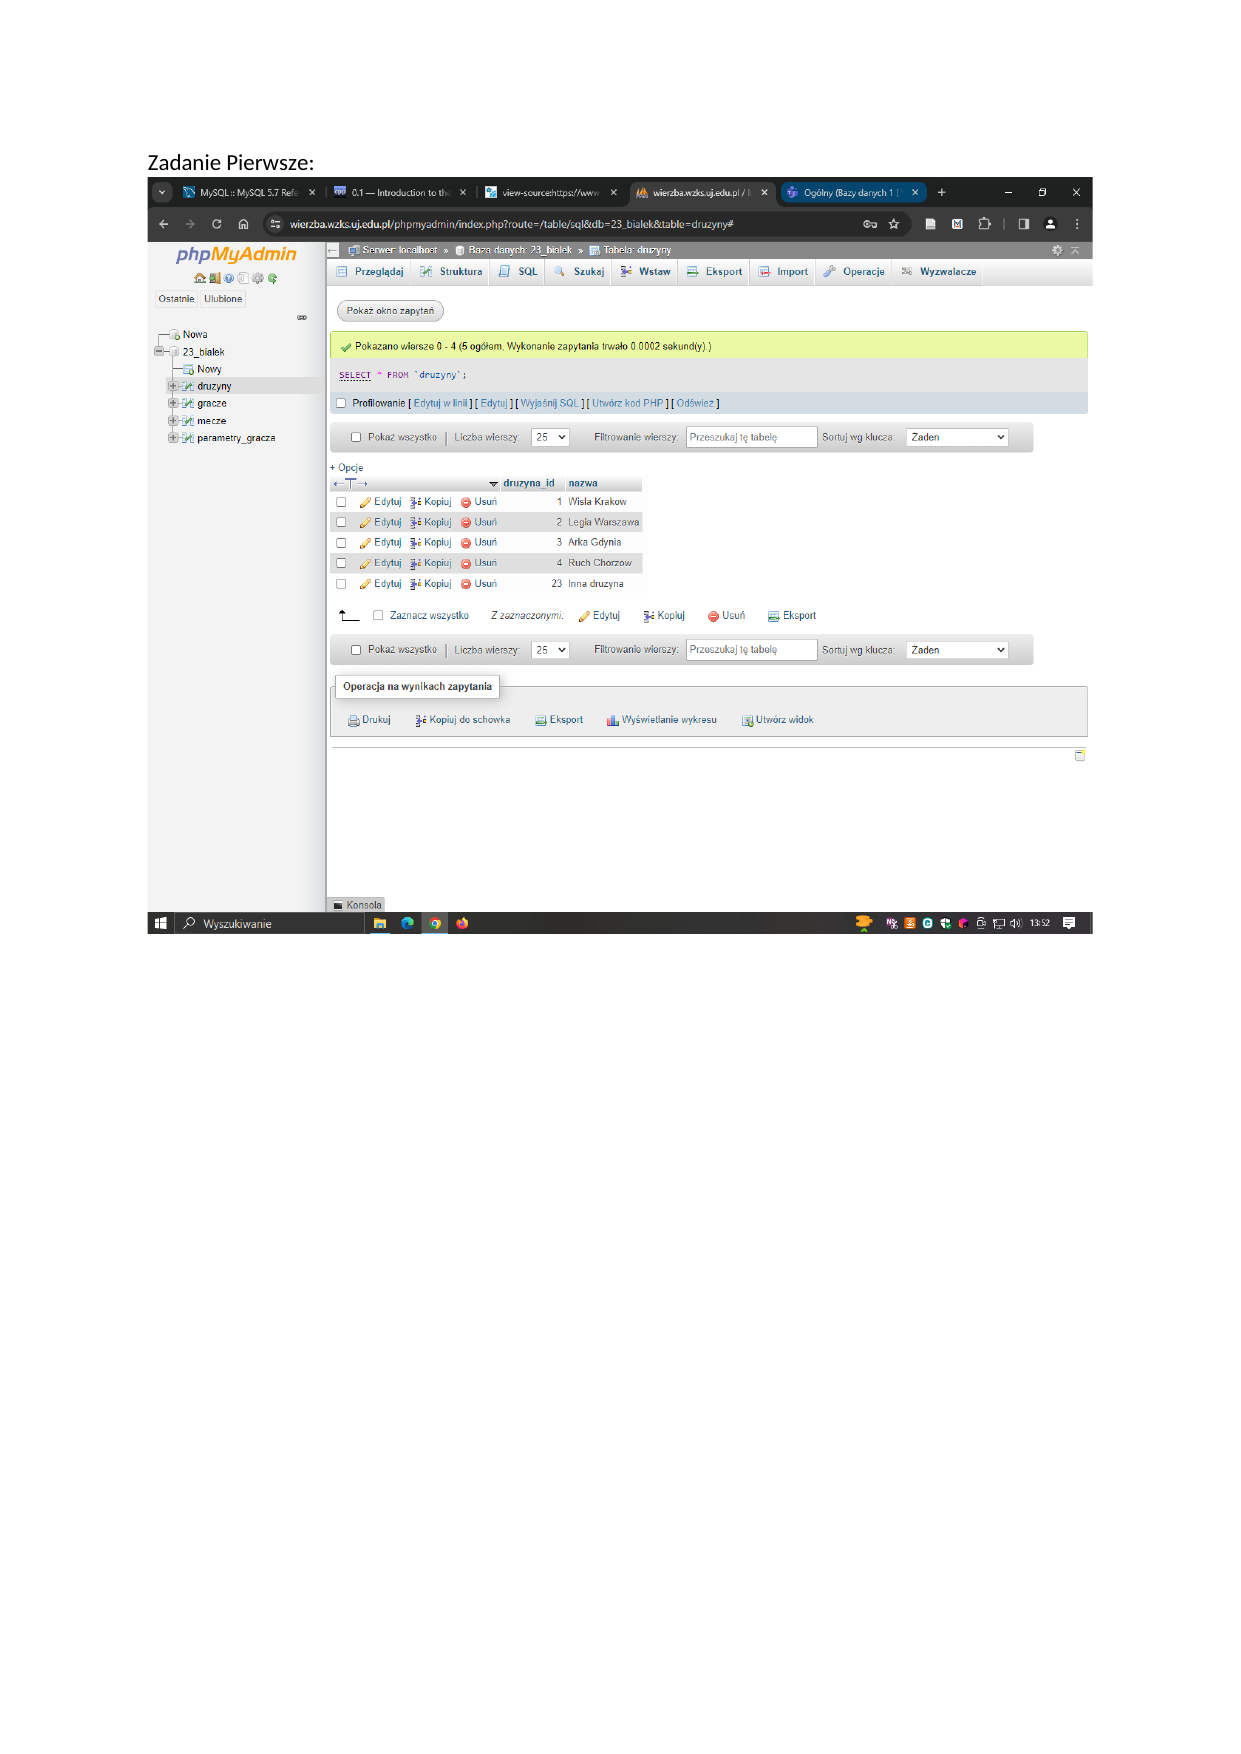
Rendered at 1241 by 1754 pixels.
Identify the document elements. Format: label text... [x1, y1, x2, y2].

picture [147, 177, 1093, 934]
text Zadanie Pierwsze: [148, 148, 1093, 177]
